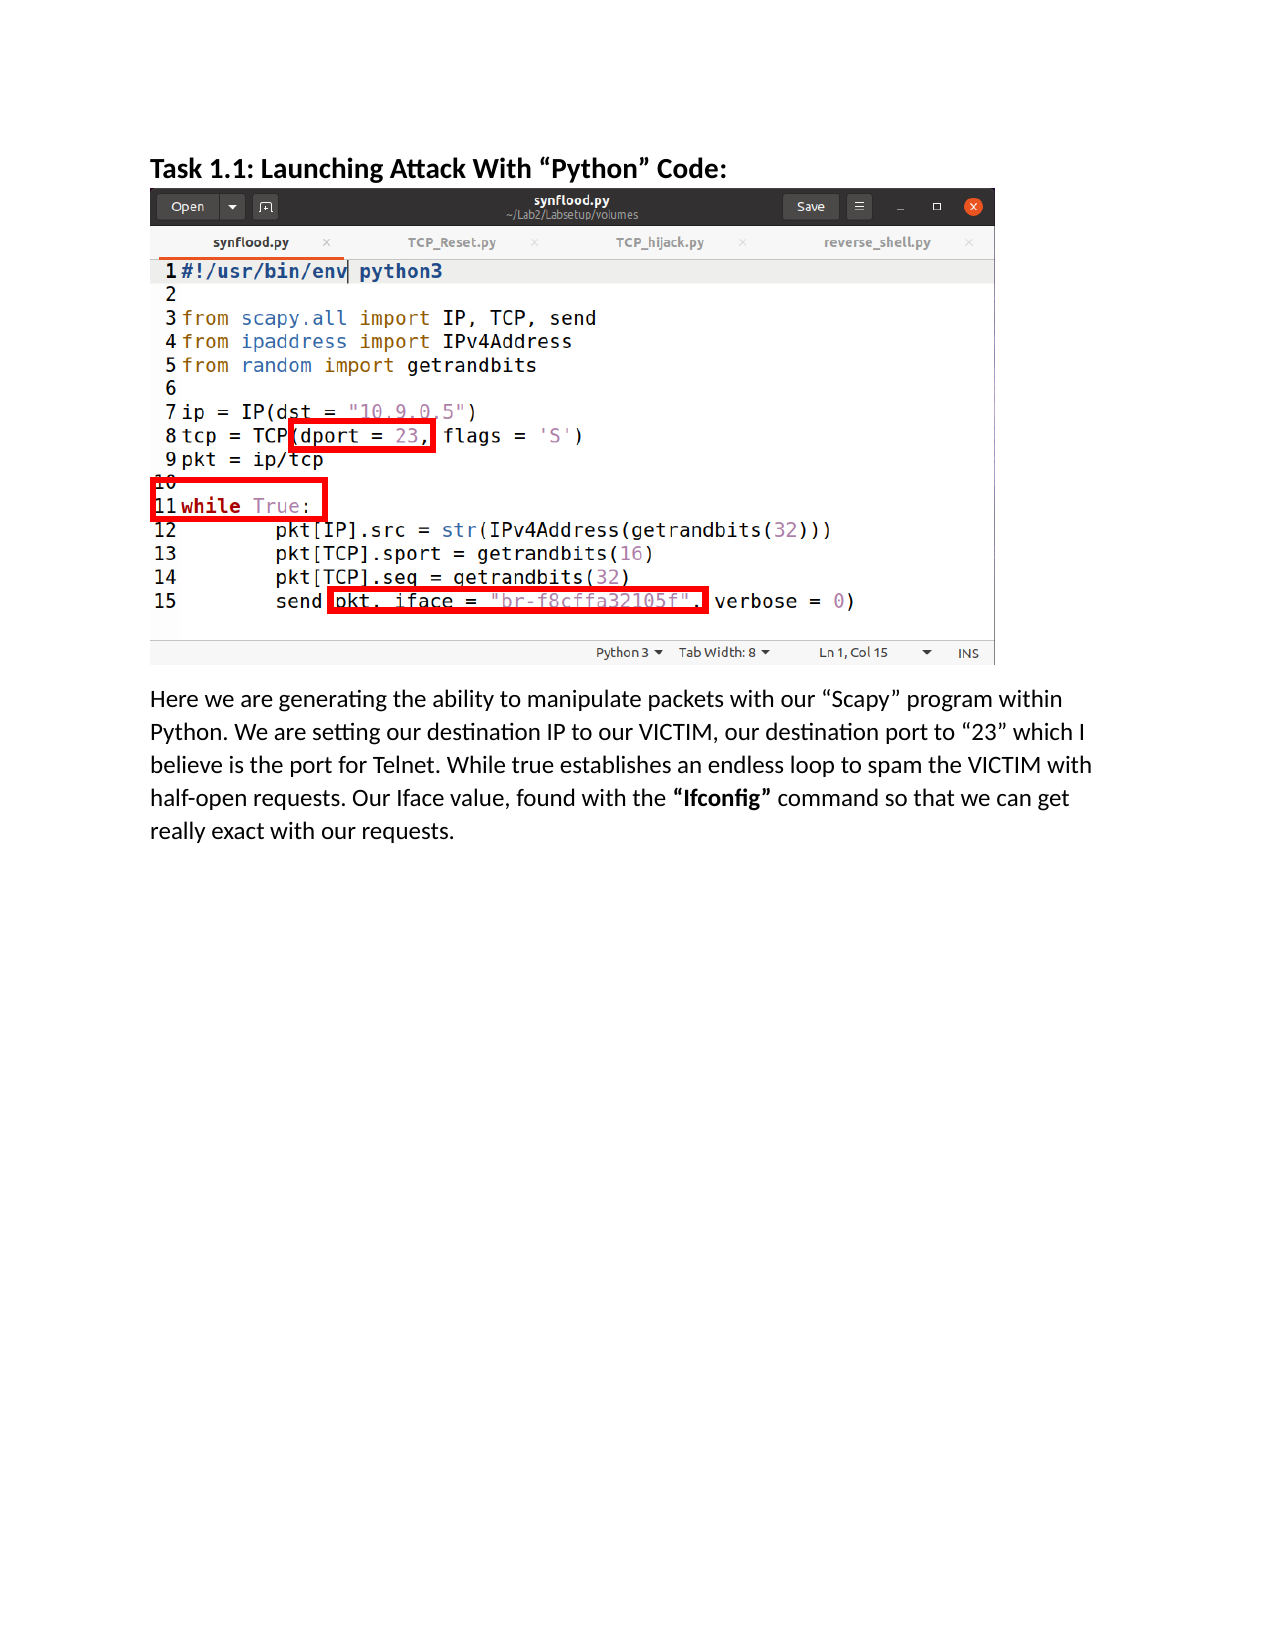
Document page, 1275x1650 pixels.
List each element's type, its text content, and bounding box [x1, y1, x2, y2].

text Here we are generating the ability to manipulate packets with our “Scapy” program within Python. We are setting our destination IP to our VICTIM, our destination port to “23” which I believe is the port for Telnet. While true establishes an endless loop to spam the VICTIM with half-open requests. Our Iface value, found with the “Ifconfig” command so that we can get really exact with our requests. [150, 683, 1125, 846]
picture [156, 483, 322, 516]
picture [150, 188, 995, 665]
